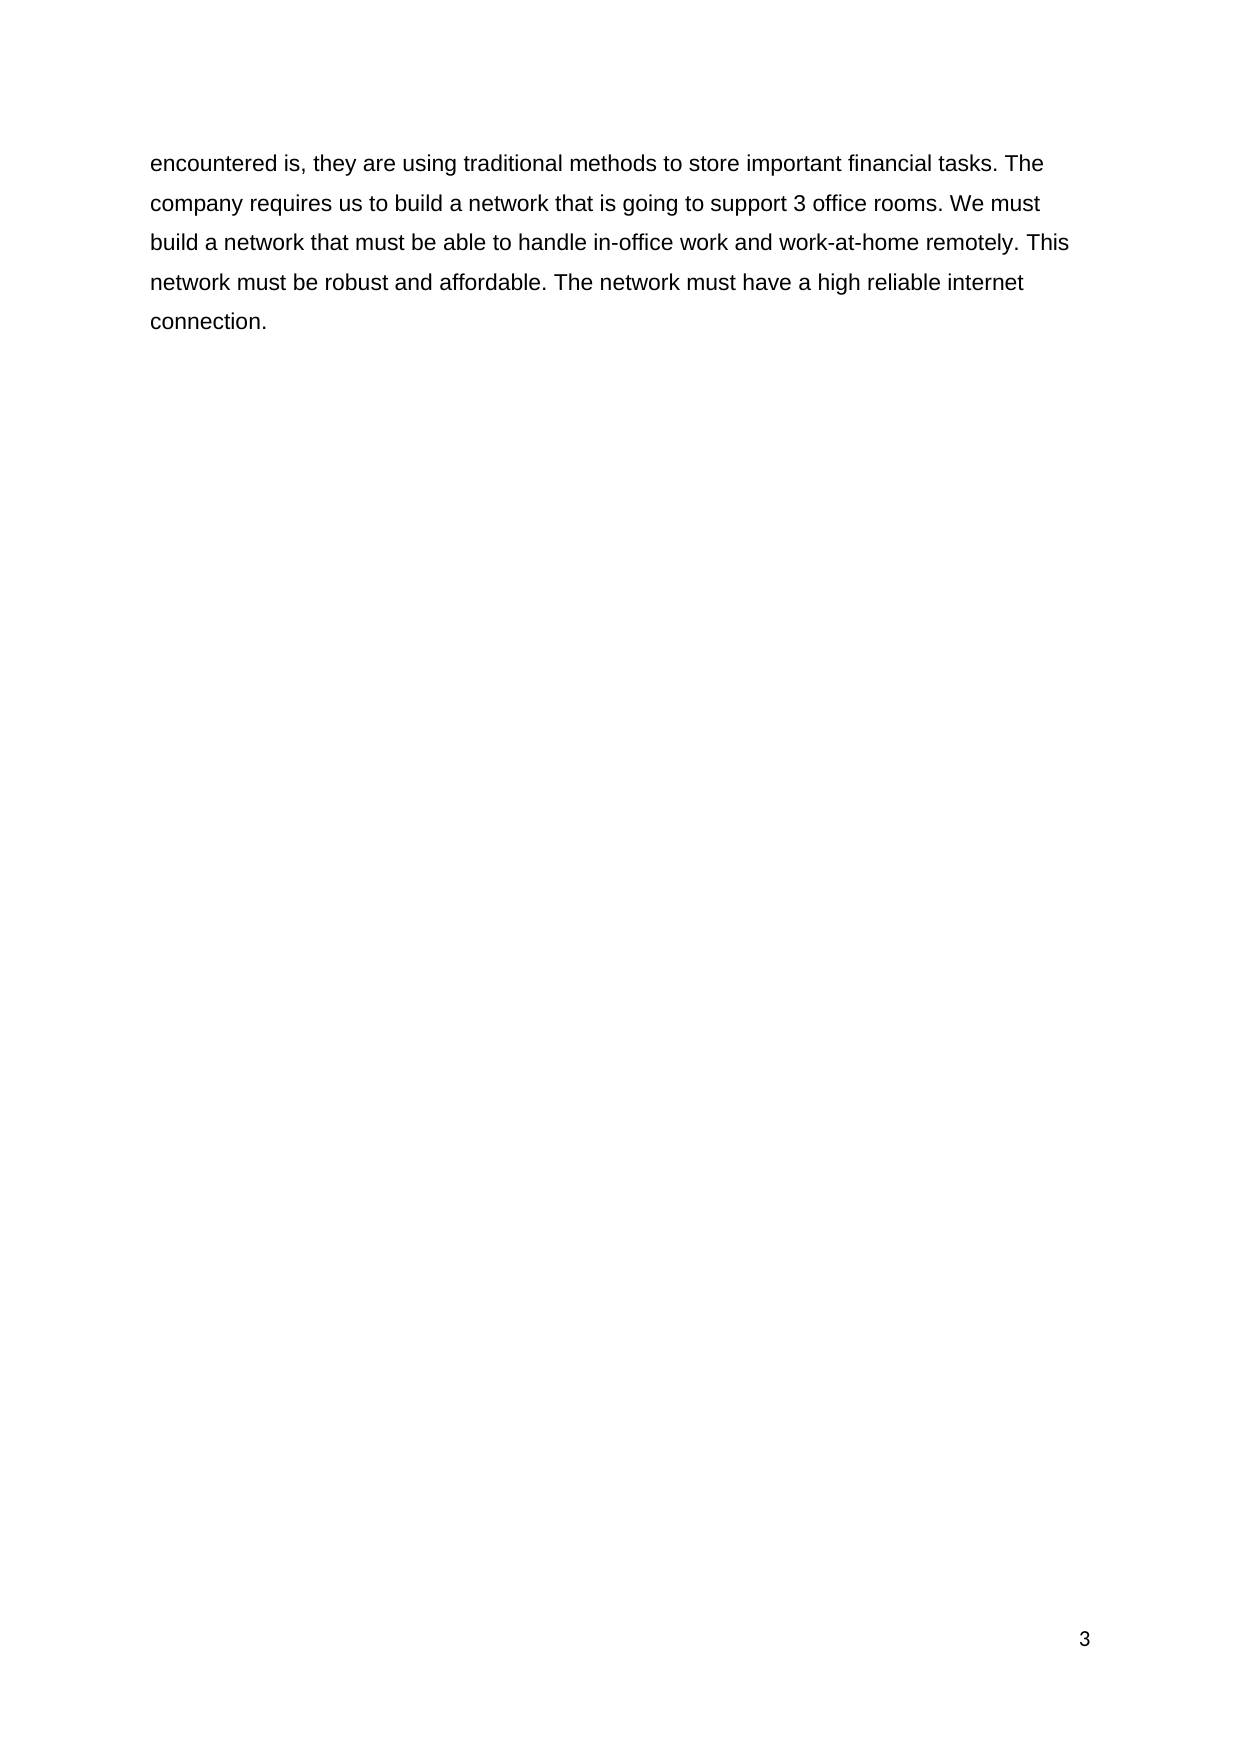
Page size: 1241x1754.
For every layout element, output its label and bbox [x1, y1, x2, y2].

text [150, 150, 1090, 334]
